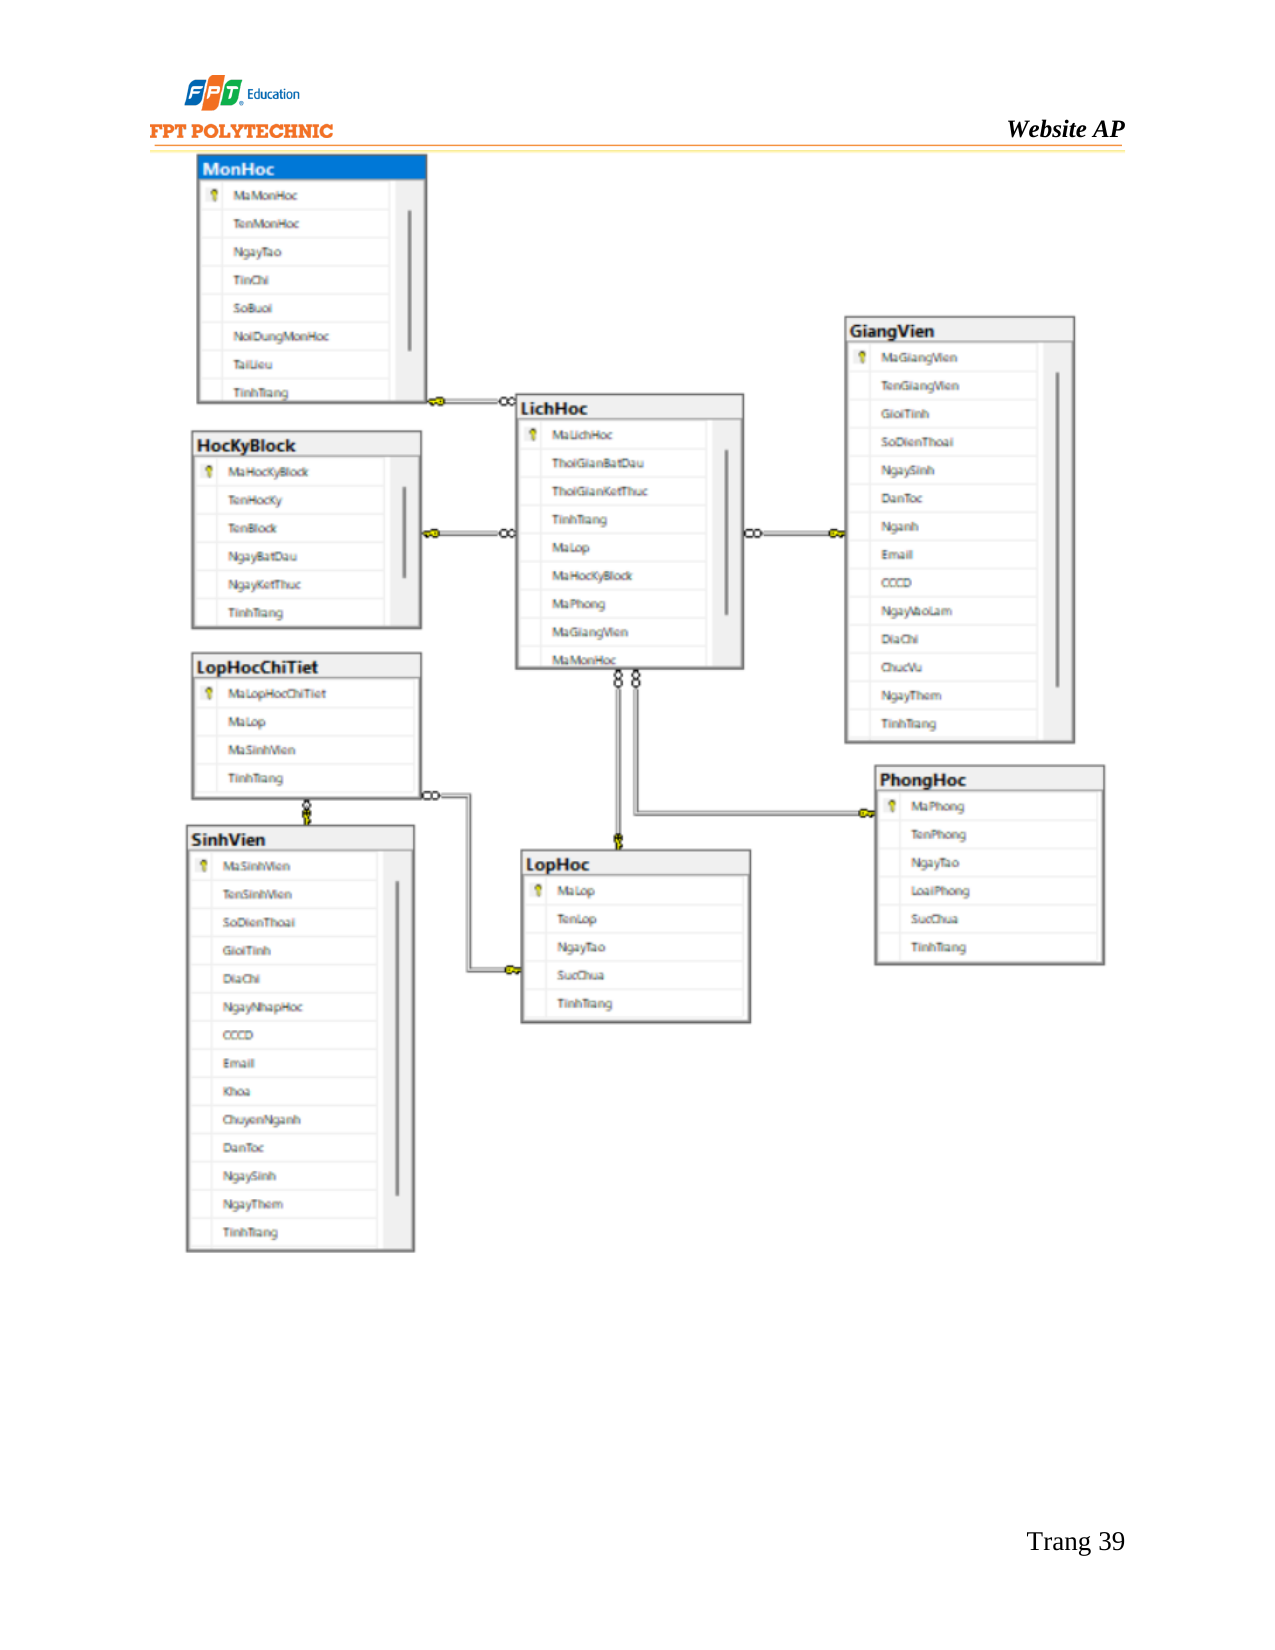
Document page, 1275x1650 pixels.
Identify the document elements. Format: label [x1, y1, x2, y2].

picture [150, 150, 1125, 1267]
picture [150, 75, 333, 138]
